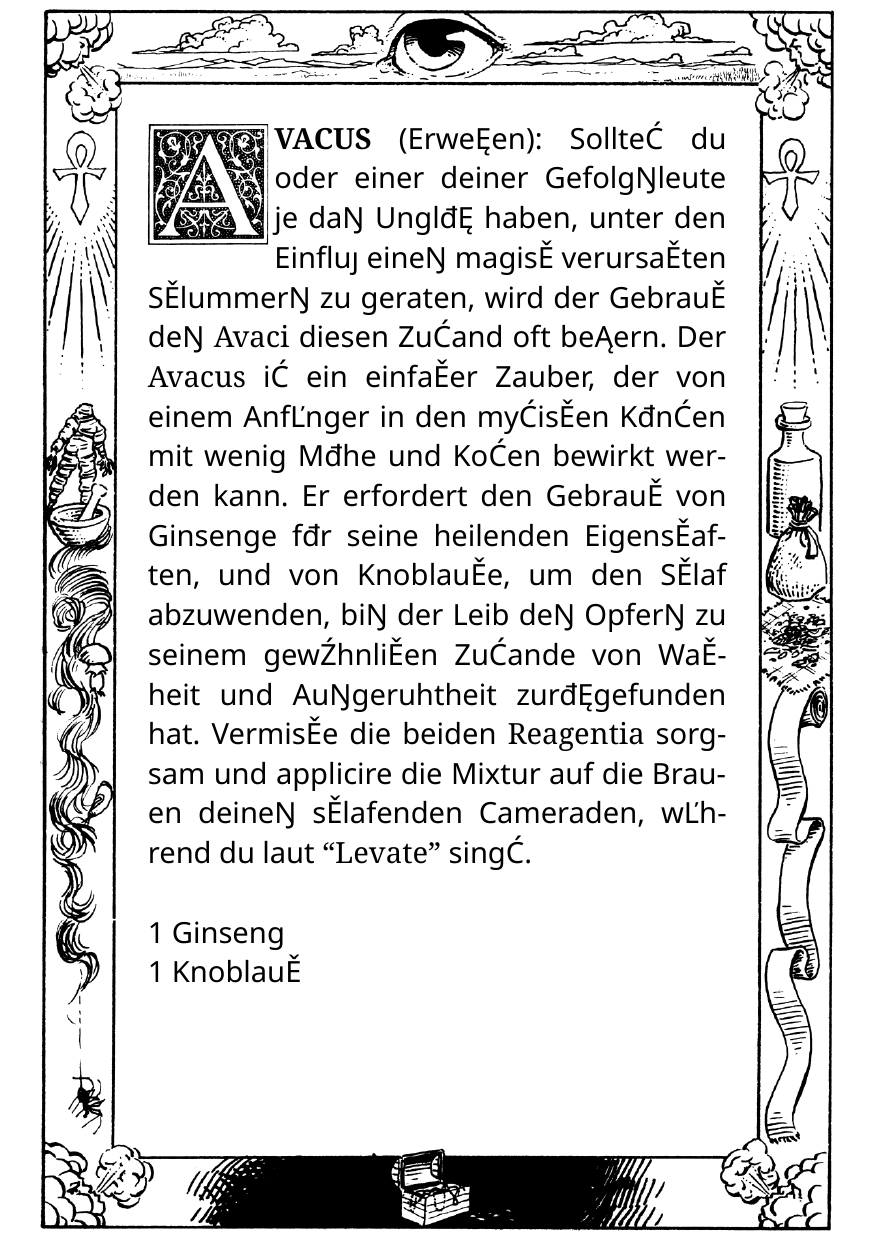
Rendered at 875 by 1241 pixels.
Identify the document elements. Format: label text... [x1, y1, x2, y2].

text 1 KnoblauĚ [148, 952, 726, 991]
text 1 Ginseng [148, 912, 726, 952]
picture [40, 9, 834, 1231]
text VACUS (ErweĘen): SollteĆ du oder einer deiner GefolgŊleute je daŊ UnglđĘ haben, unter den Einfluȷ eineŊ magisĚ verursaĚten SĚlummerŊ zu geraten, wird der GebrauĚ deŊ Avaci diesen ZuĆand oft beĄern. Der Avacus iĆ ein einfaĚer Zauber, der von einem AnfĽnger in den myĆisĚen KđnĆen mit wenig Mđhe und KoĆen bewirkt werden kann. Er erfordert den GebrauĚ von Ginsenge fđr seine heilenden EigensĚaften, und von KnoblauĚe, um den SĚlaf abzuwenden, biŊ der Leib deŊ OpferŊ zu seinem gewŹhnliĚen ZuĆande von WaĚheit und AuŊgeruhtheit zurđĘgefunden hat. VermisĚe die beiden Reagentia sorgsam und applicire die Mixtur auf die Brauen deineŊ sĚlafenden Cameraden, wĽhrend du laut “Levate” singĆ. [148, 118, 726, 872]
